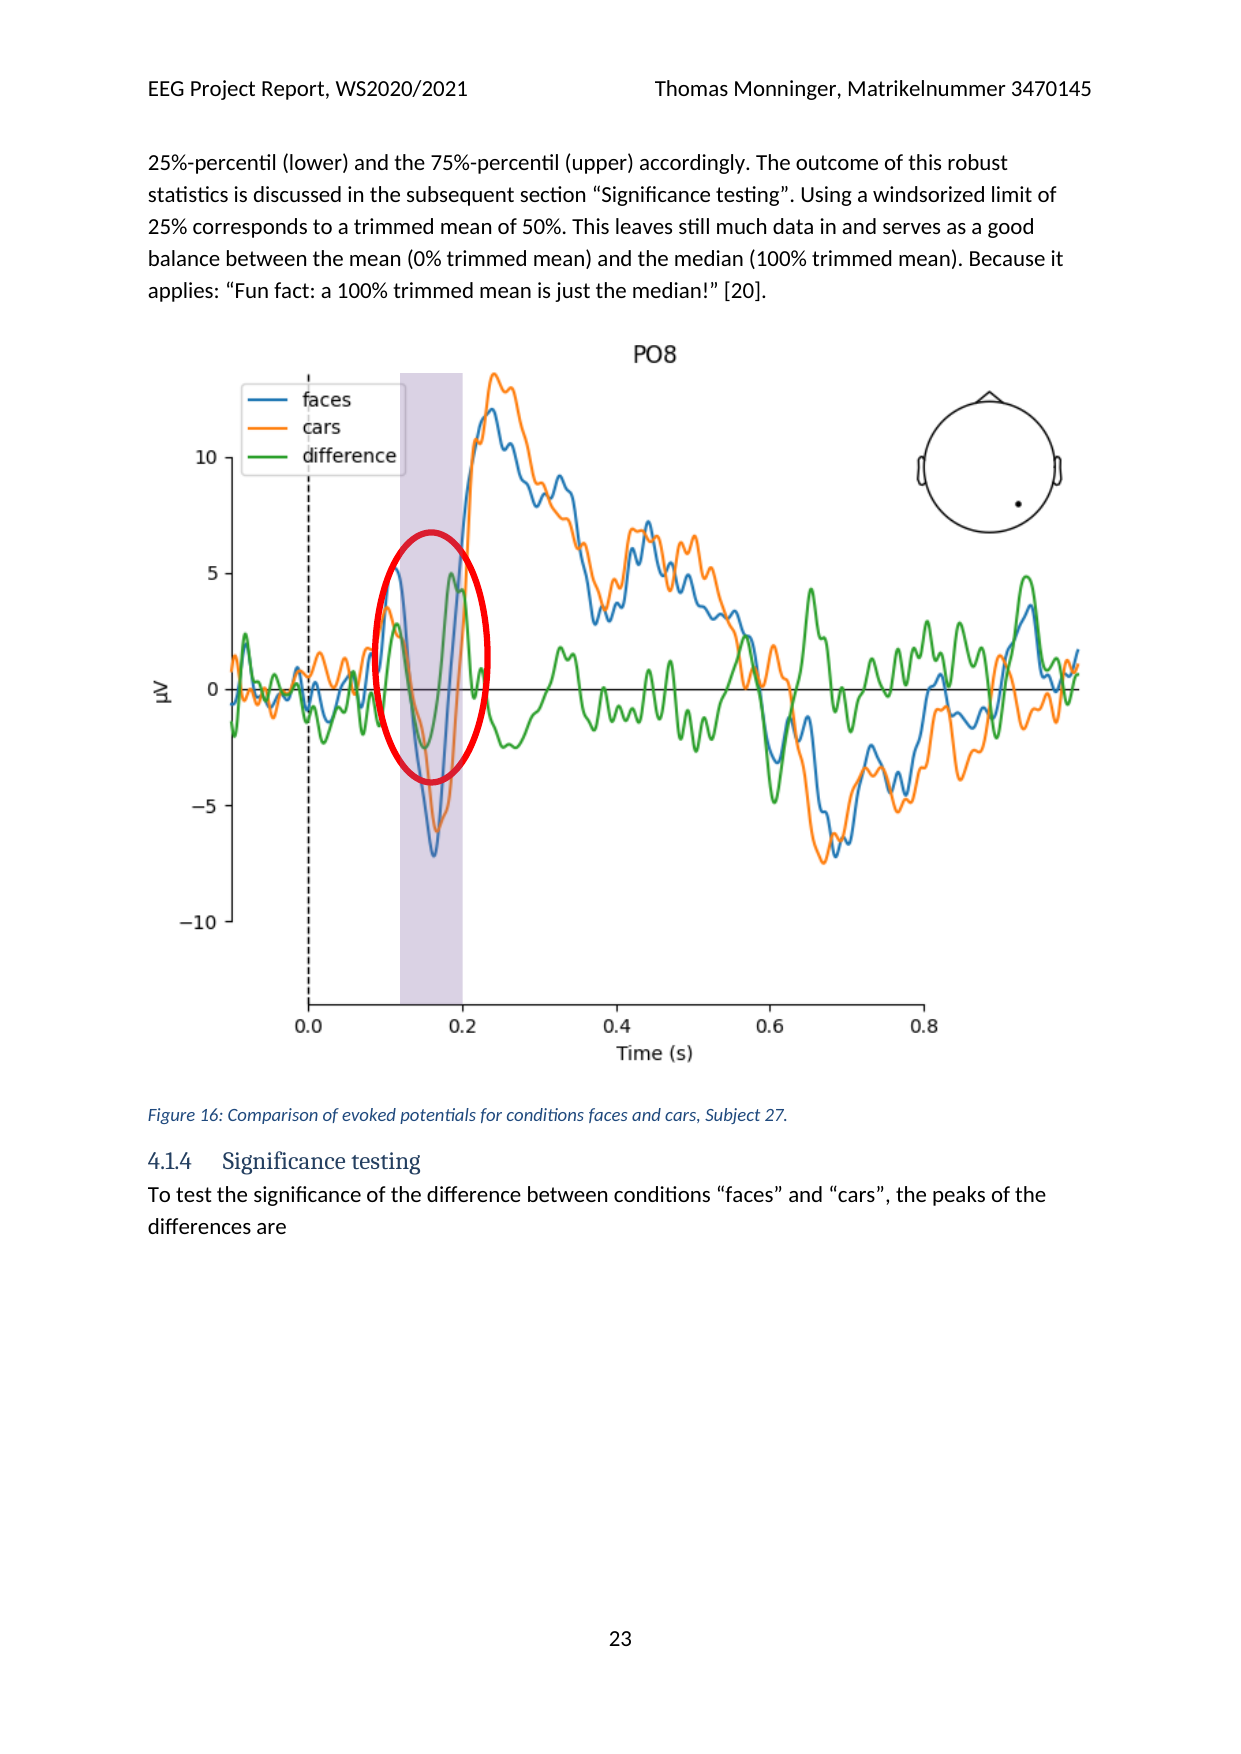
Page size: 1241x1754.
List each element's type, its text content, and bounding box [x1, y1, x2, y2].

text Figure 16: Comparison of evoked potentials for conditions faces and cars, Subject 27. [148, 1103, 1093, 1126]
text To test the significance of the difference between conditions “faces” and “cars”, the peaks of the differences are [148, 1180, 1093, 1240]
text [148, 148, 1093, 304]
subtitle Significance testing [148, 1147, 1093, 1176]
